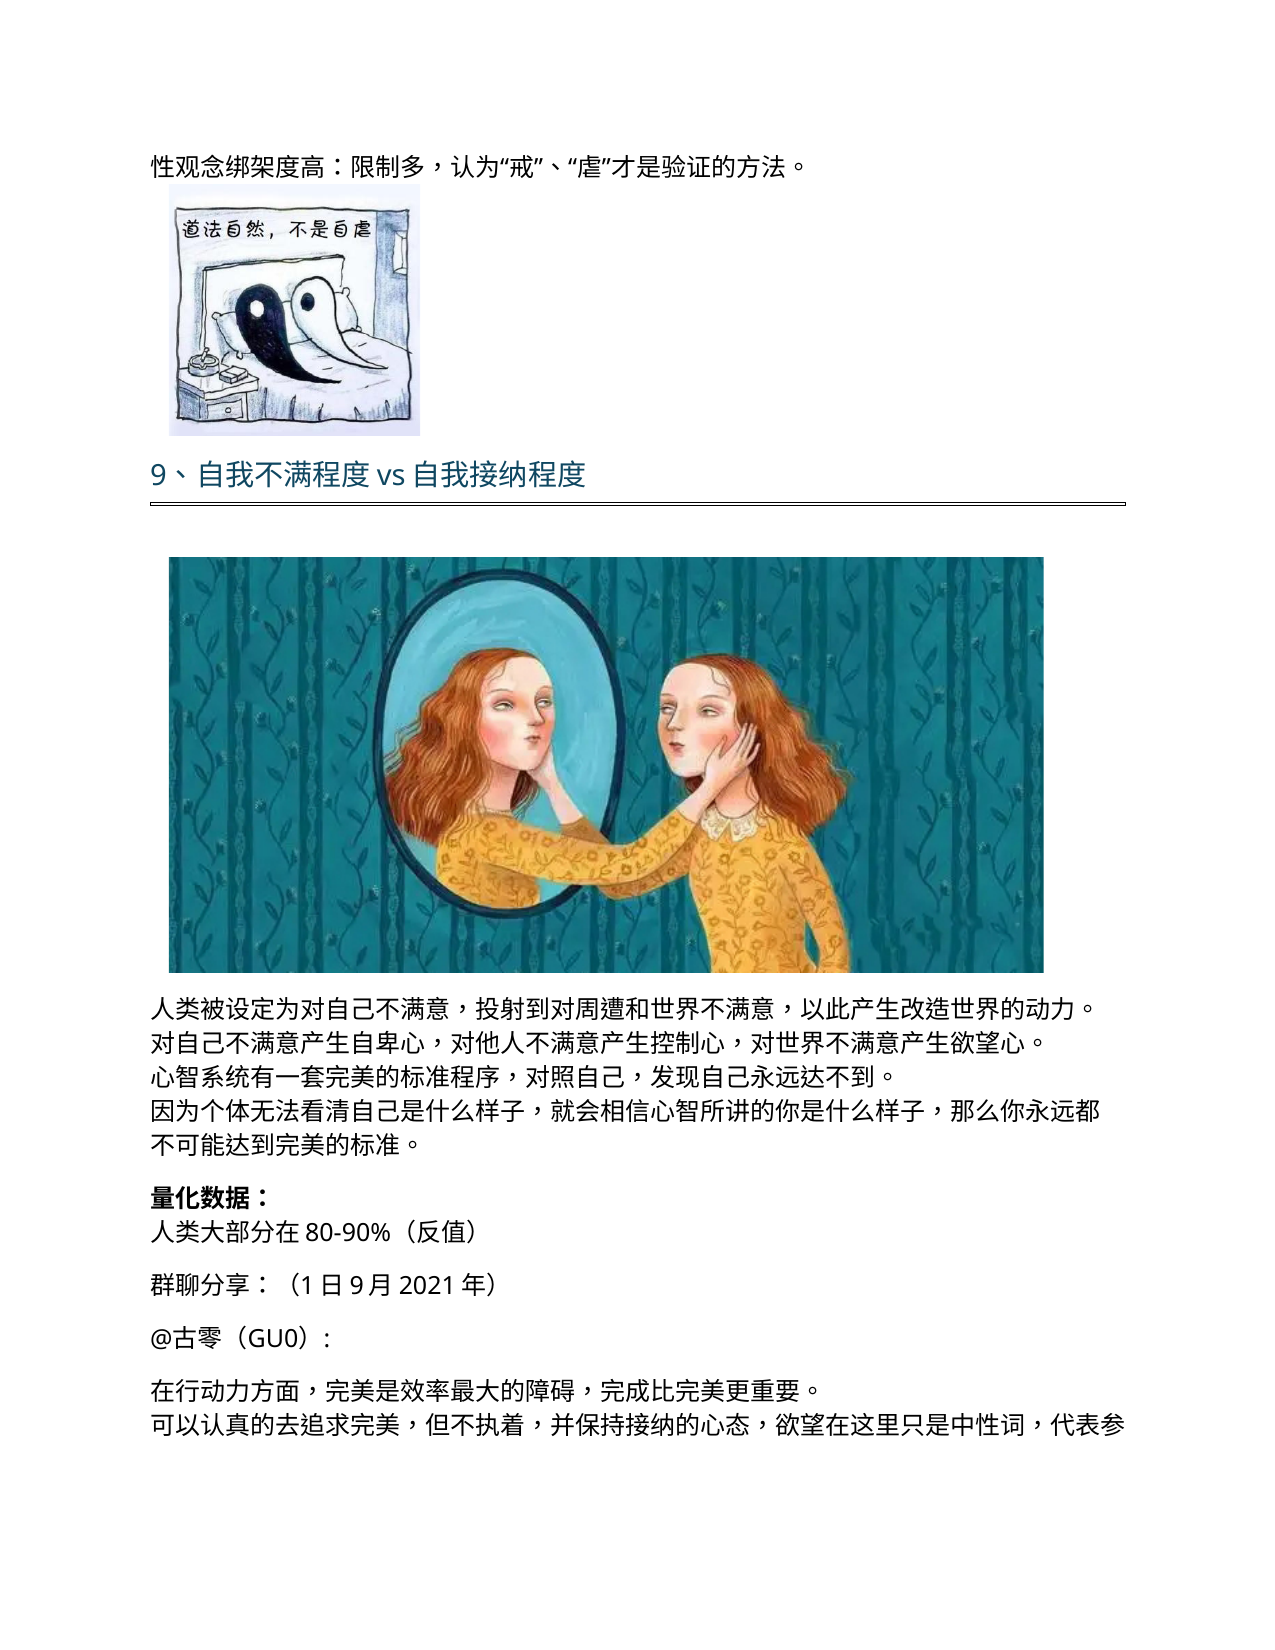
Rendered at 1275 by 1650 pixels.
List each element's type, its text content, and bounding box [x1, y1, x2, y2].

text 量化数据： 人类大部分在80-90%（反值） [150, 1181, 1125, 1249]
picture [168, 557, 1044, 973]
picture [168, 184, 421, 436]
text 人类被设定为对自己不满意，投射到对周遭和世界不满意，以此产生改造世界的动力。 对自己不满意产生自卑心，对他人不满意产生控制心，对世界不满意产生欲望心。 心智系统有一套完美的标准程序，对照自己，发现自己永远达不到。 因为个体无法看清自己是什么样子，就会相信心智所讲的你是什么样子，那么你永远都 不可能达到完美的标准。 [150, 992, 1125, 1162]
subtitle 9、自我不满程度vs自我接纳程度 [150, 454, 1125, 494]
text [150, 150, 1125, 435]
text @古零（GU0）: [150, 1321, 1125, 1354]
text 群聊分享：（1日9月2021年） [150, 1268, 1125, 1302]
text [150, 1373, 1125, 1441]
